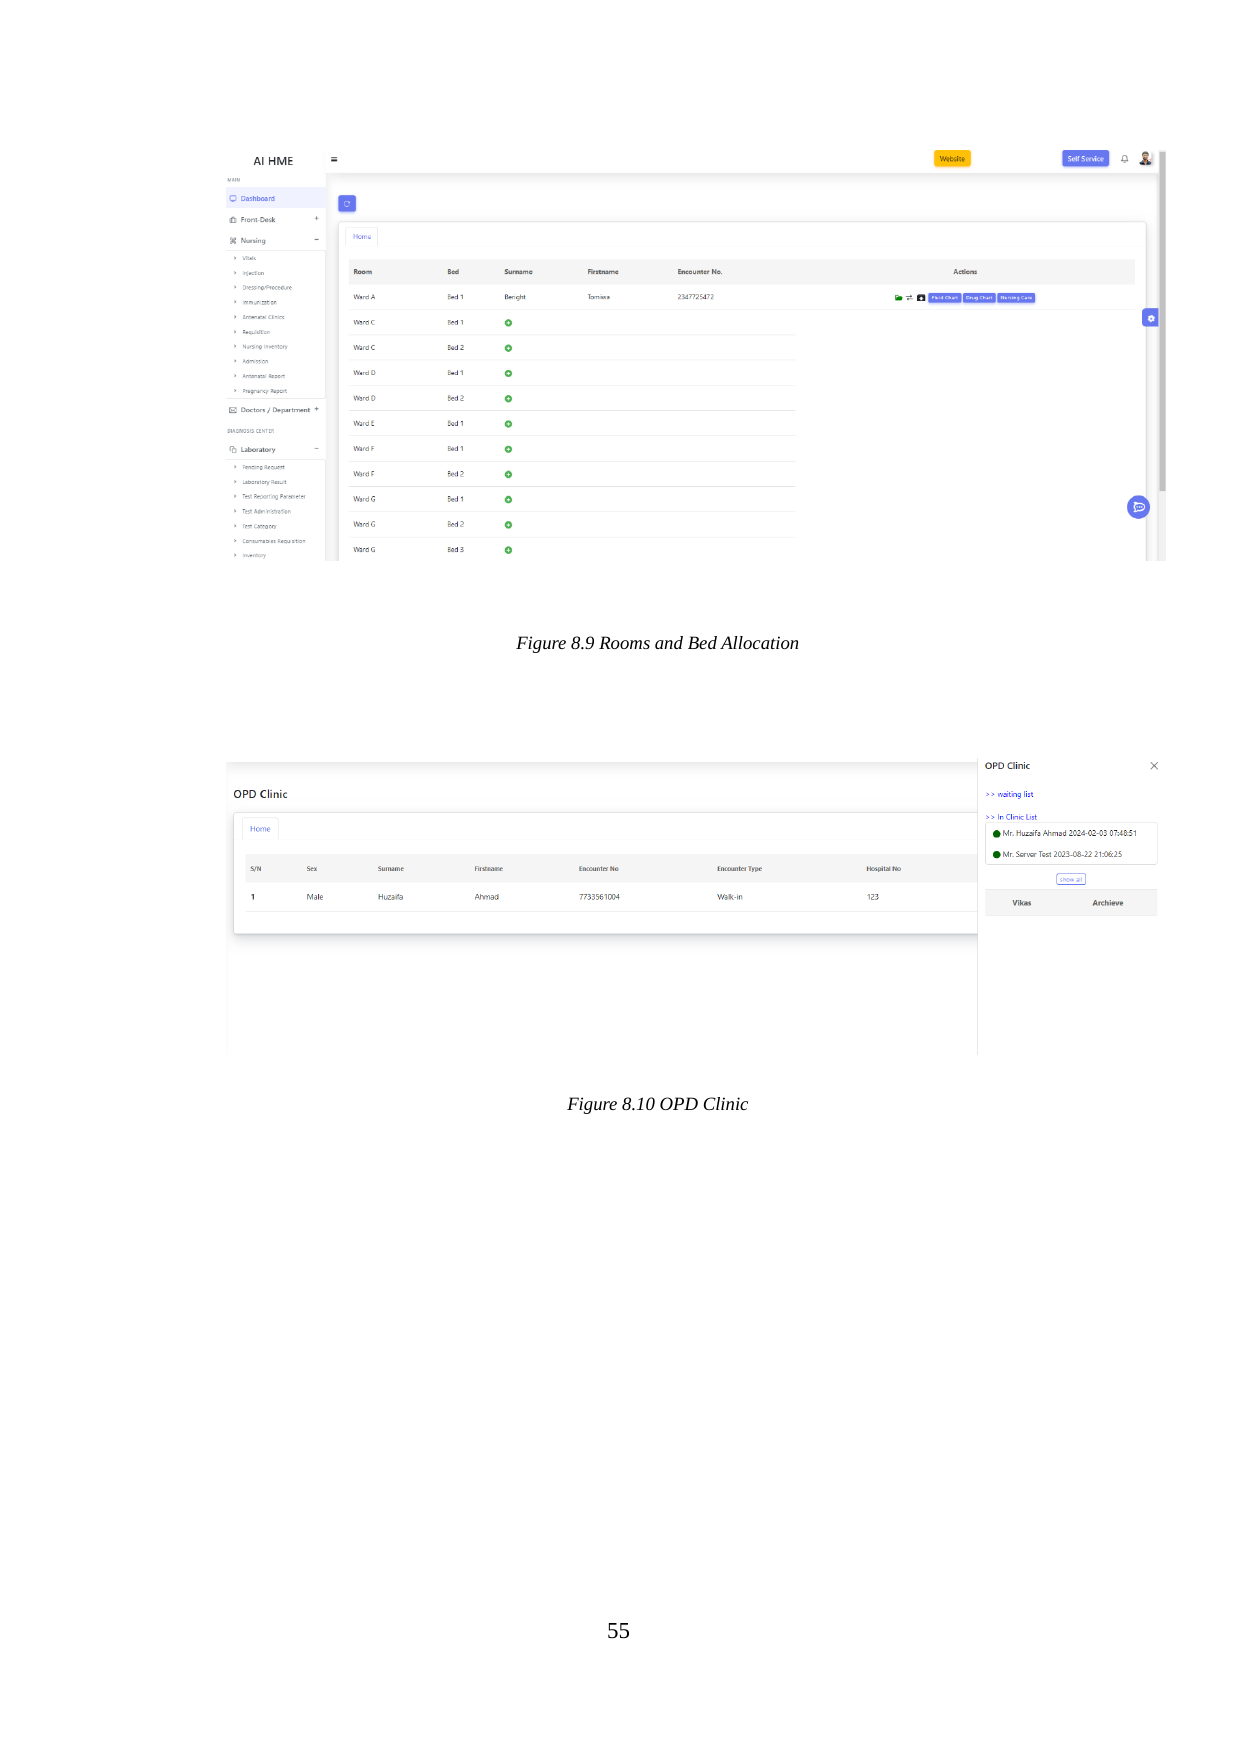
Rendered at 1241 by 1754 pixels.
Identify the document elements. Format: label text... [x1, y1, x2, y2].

picture [226, 150, 1166, 561]
text Figure 8.9 Rooms and Bed Allocation [227, 632, 1090, 654]
text Figure 8.10 OPD Clinic [227, 1093, 1090, 1114]
picture [226, 758, 1165, 1055]
